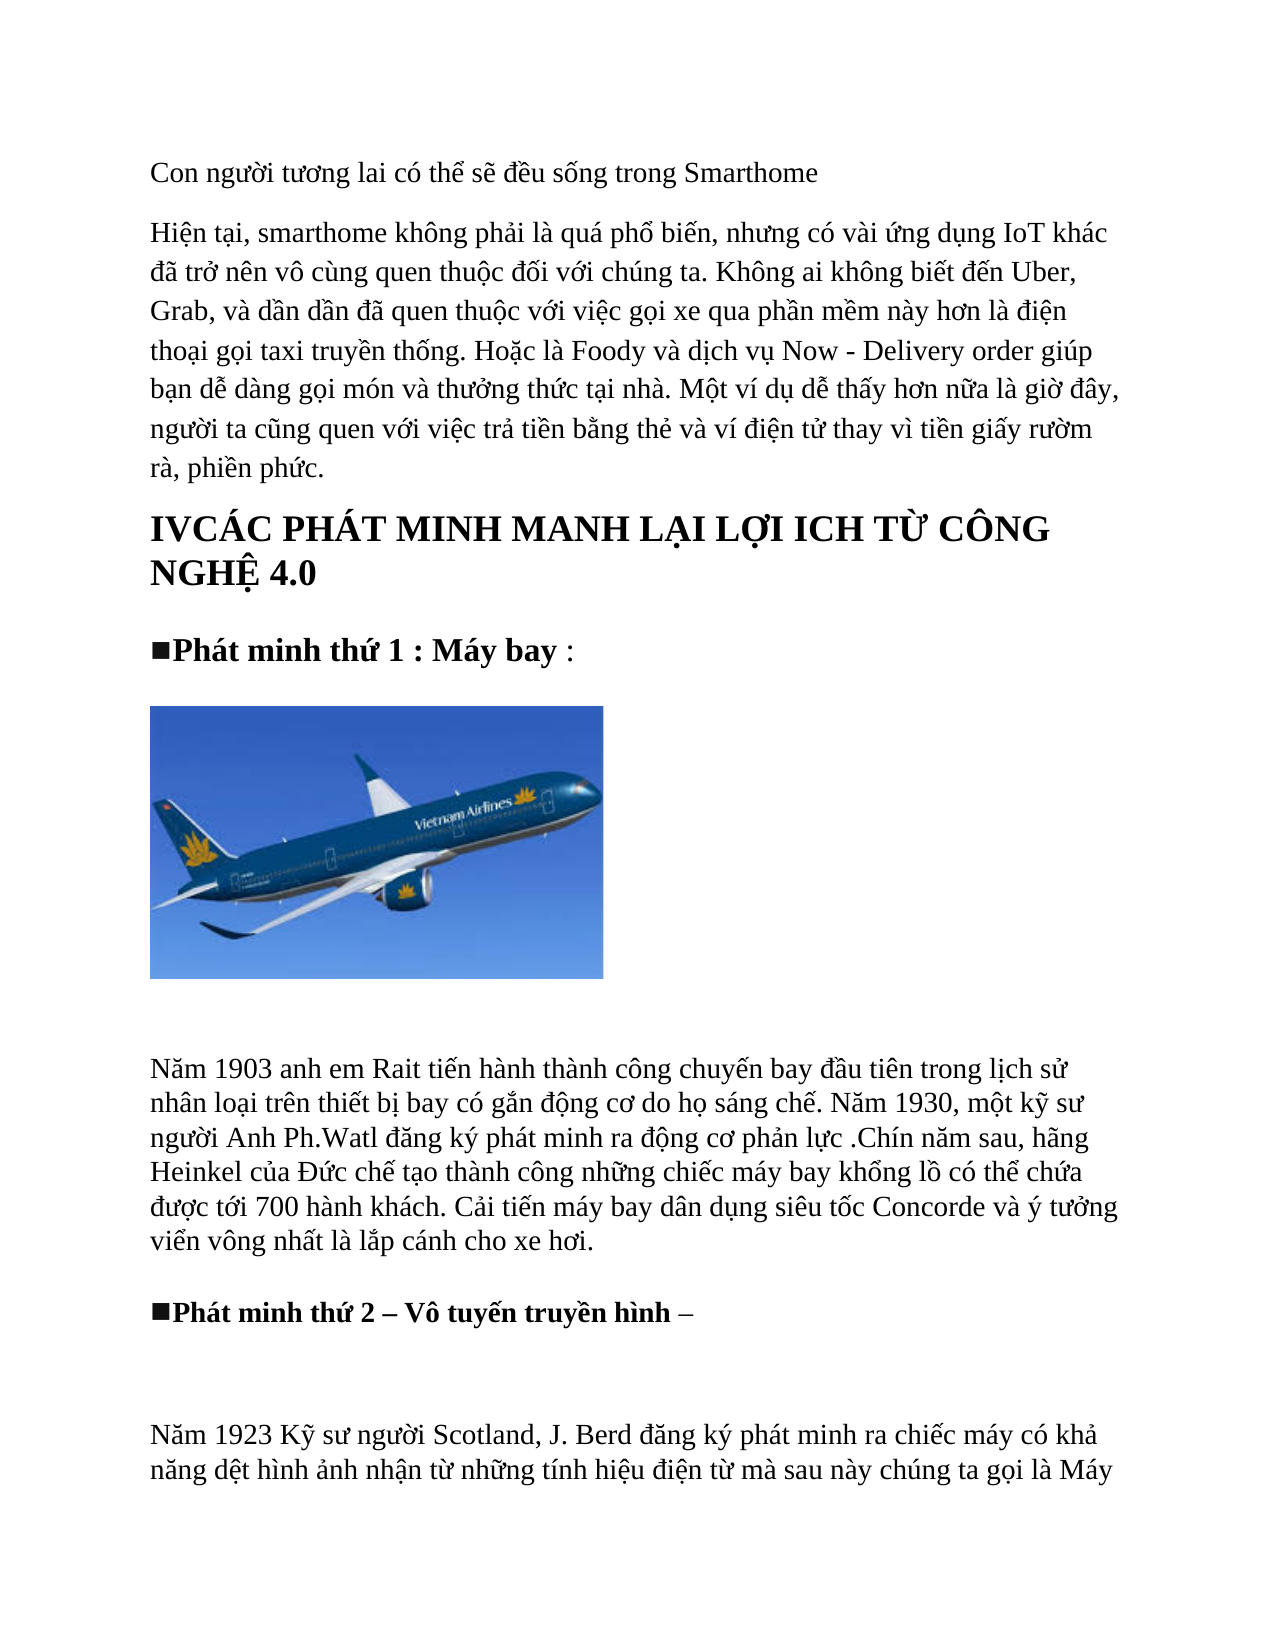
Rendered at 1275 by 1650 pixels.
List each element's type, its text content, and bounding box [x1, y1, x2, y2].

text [150, 1366, 1125, 1485]
text Phát minh thứ 1 : Máy bay : [150, 631, 1125, 669]
picture [150, 706, 604, 979]
text IVCÁC PHÁT MINH MANH LẠI LỢI ICH TỪ CÔNG NGHỆ 4.0 [150, 507, 1125, 593]
text Phát minh thứ 2 – Vô tuyến truyền hình – [150, 1294, 1125, 1328]
text Hiện tại, smarthome không phải là quá phổ biến, nhưng có vài ứng dụng IoT khác đã trở nên vô cùng quen thuộc đối với chúng ta. Không ai không biết đến Uber, Grab, và dần dần đã quen thuộc với việc gọi xe qua phần mềm này hơn là điện thoại gọi taxi truyền thống. Hoặc là Foody và dịch vụ Now - Delivery order giúp bạn dễ dàng gọi món và thưởng thức tại nhà. Một ví dụ dễ thấy hơn nữa là giờ đây, người ta cũng quen với việc trả tiền bằng thẻ và ví điện tử thay vì tiền giấy rườm rà, phiền phức. [150, 210, 1125, 483]
text Con người tương lai có thể sẽ đều sống trong Smarthome [150, 150, 1125, 189]
text Năm 1903 anh em Rait tiến hành thành công chuyến bay đầu tiên trong lịch sử nhân loại trên thiết bị bay có gắn động cơ do họ sáng chế. Năm 1930, một kỹ sư người Anh Ph.Watl đăng ký phát minh ra động cơ phản lực .Chín năm sau, hãng Heinkel của Đức chế tạo thành công những chiếc máy bay khổng lồ có thể chứa được tới 700 hành khách. Cải tiến máy bay dân dụng siêu tốc Concorde và ý tưởng viển vông nhất là lắp cánh cho xe hơi. [150, 1050, 1125, 1257]
